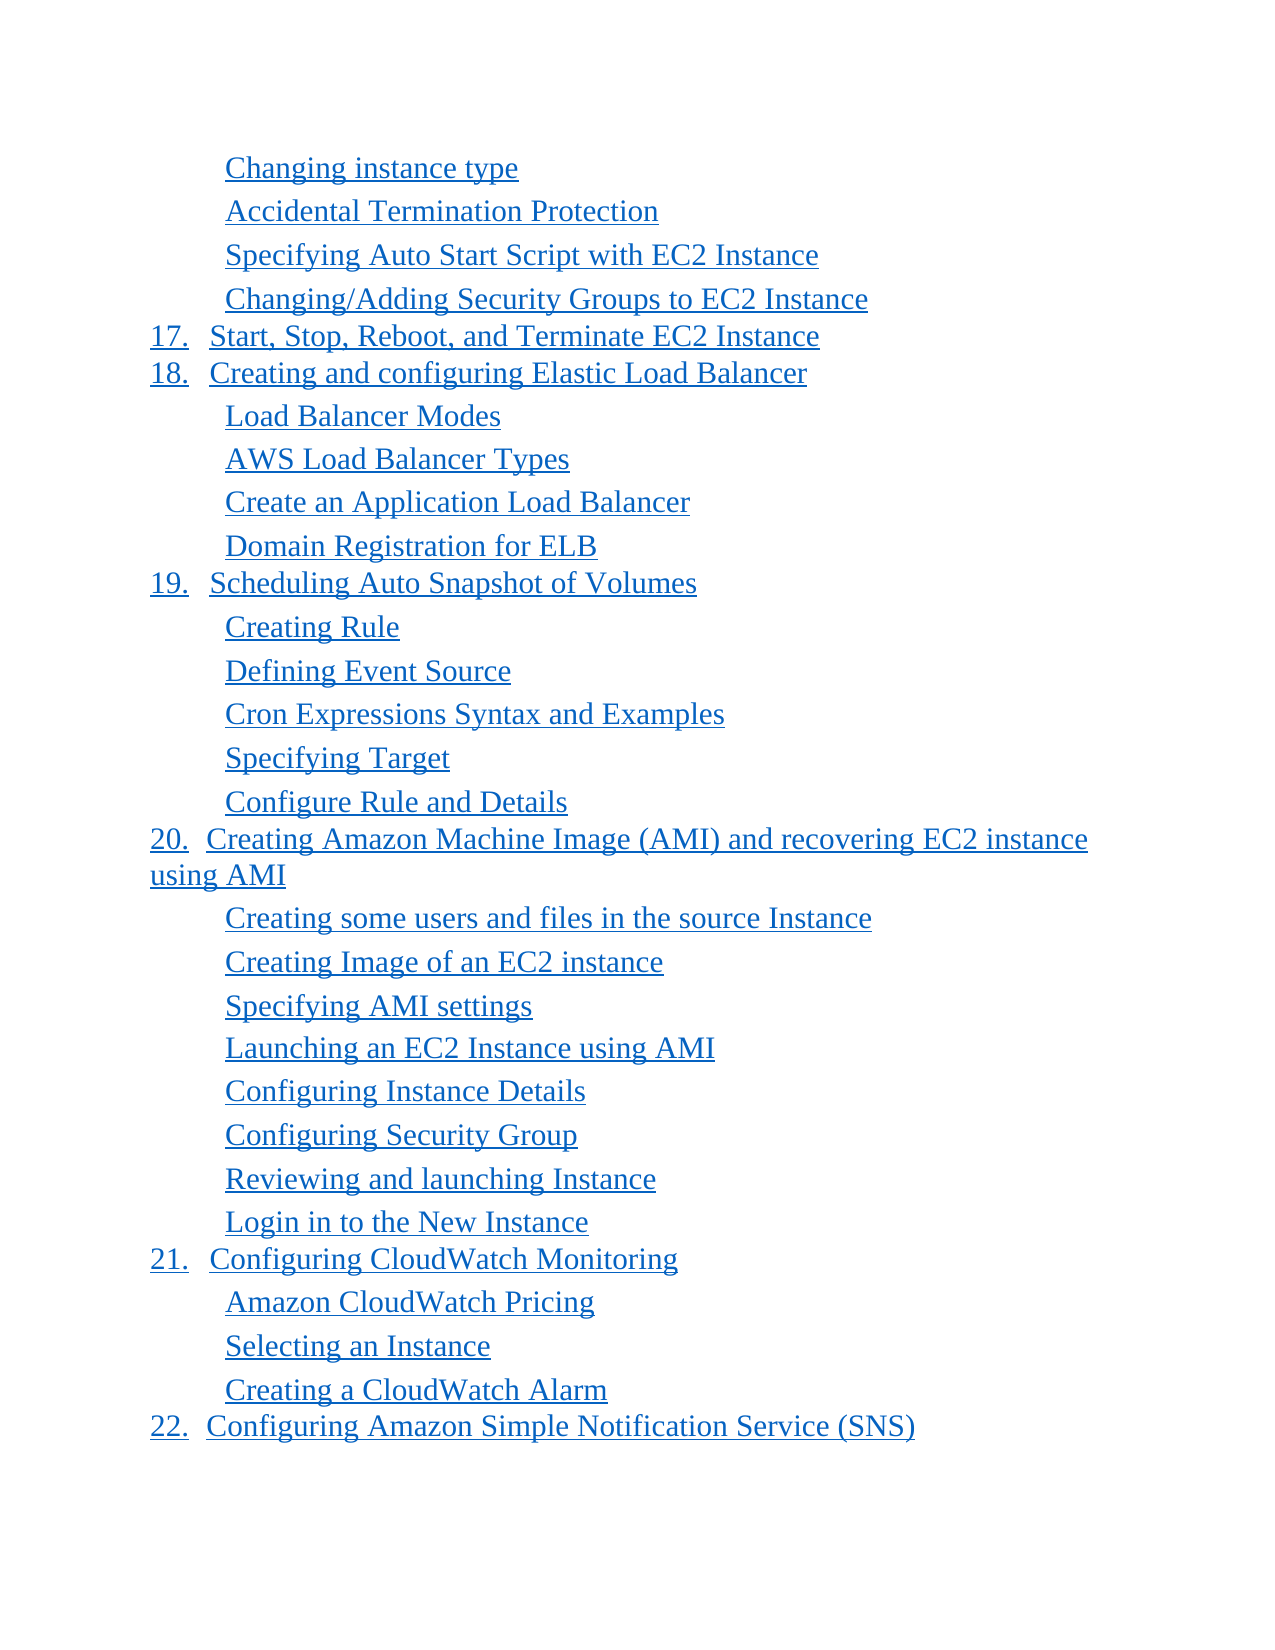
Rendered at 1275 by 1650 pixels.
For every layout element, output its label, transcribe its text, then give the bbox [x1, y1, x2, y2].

text 18. ​Creating and configuring Elastic Load Balancer [150, 354, 1100, 390]
text Configure Rule and Details [225, 783, 1100, 819]
text Creating some users and files in the source Instance [225, 899, 1100, 936]
text Login in to the New Instance [225, 1204, 1100, 1239]
text Create an Application Load Balancer [225, 484, 1100, 519]
text Specifying AMI settings [225, 987, 1100, 1023]
text 20. ​Creating Amazon Machine Image (AMI) and recovering EC2 instance using AMI [150, 820, 1093, 892]
text AWS Load Balancer Types [225, 440, 1100, 476]
text 21. ​Configuring CloudWatch Monitoring Amazon CloudWatch Pricing Selecting an Instance [150, 1241, 683, 1363]
text 17. ​Start, Stop, Reboot, and Terminate EC2 Instance [150, 317, 1100, 353]
text Accidental Termination Protection [225, 193, 1100, 229]
text Domain Registration for ELB [225, 527, 1100, 563]
text Creating Image of an EC2 instance [225, 943, 1100, 979]
text Changing instance type [225, 149, 1100, 185]
text Specifying Target [225, 739, 1100, 775]
text 22. ​Configuring Amazon Simple Notification Service (SNS) [150, 1408, 1100, 1443]
text Creating Rule [225, 608, 1100, 644]
text Creating a CloudWatch Alarm [225, 1371, 1100, 1407]
text Defining Event Source [225, 652, 1100, 688]
text 19. ​Scheduling Auto Snapshot of Volumes [150, 564, 1100, 600]
text Load Balancer Modes [225, 398, 1100, 434]
text Reviewing and launching Instance [225, 1160, 1100, 1196]
text Changing/Adding Security Groups to EC2 Instance [225, 280, 1100, 316]
text Launching an EC2 Instance using AMI Configuring Instance Details Configuring Security Group [225, 1029, 721, 1152]
text Specifying Auto Start Script with EC2 Instance [225, 236, 1100, 272]
text Cron Expressions Syntax and Examples [225, 696, 1100, 731]
